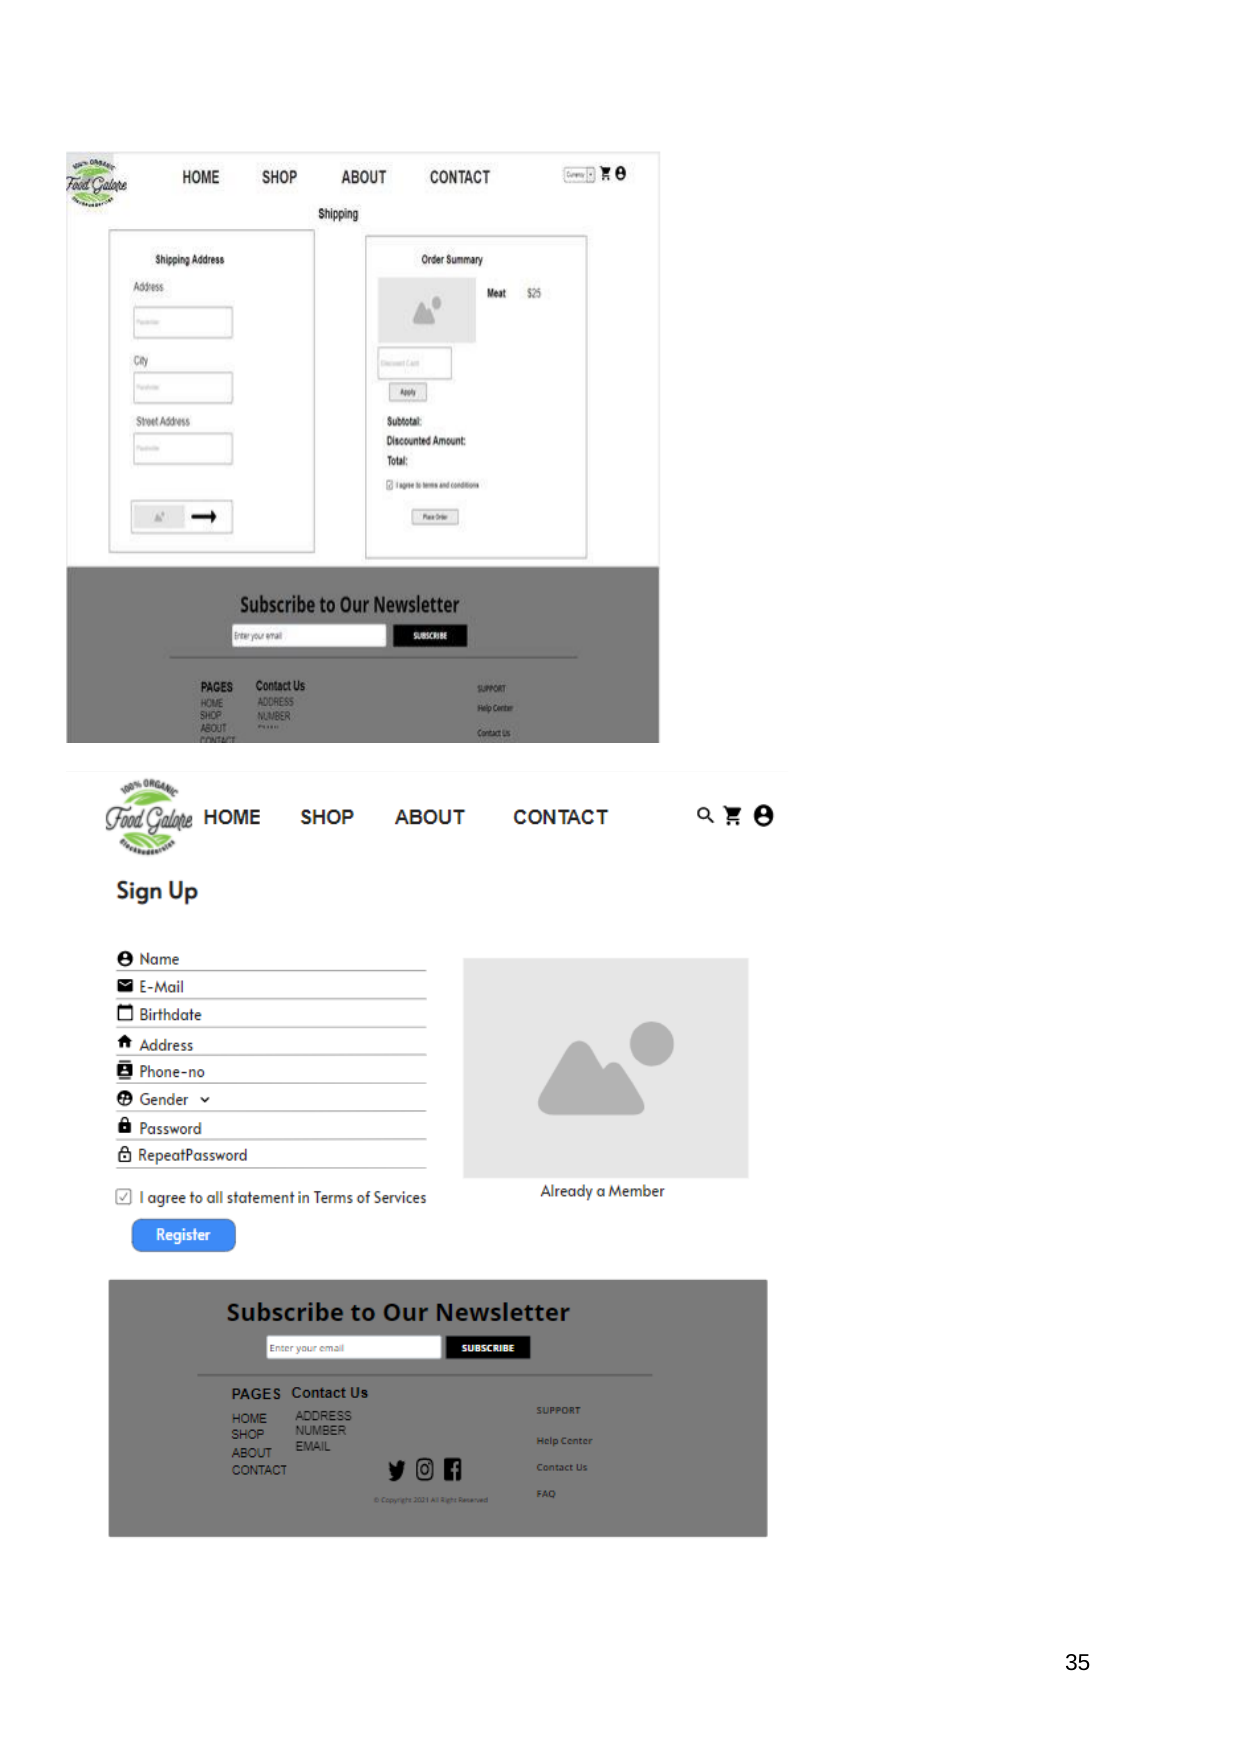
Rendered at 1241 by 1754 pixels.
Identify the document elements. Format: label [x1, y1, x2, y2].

picture [66, 150, 663, 743]
picture [66, 771, 789, 1541]
